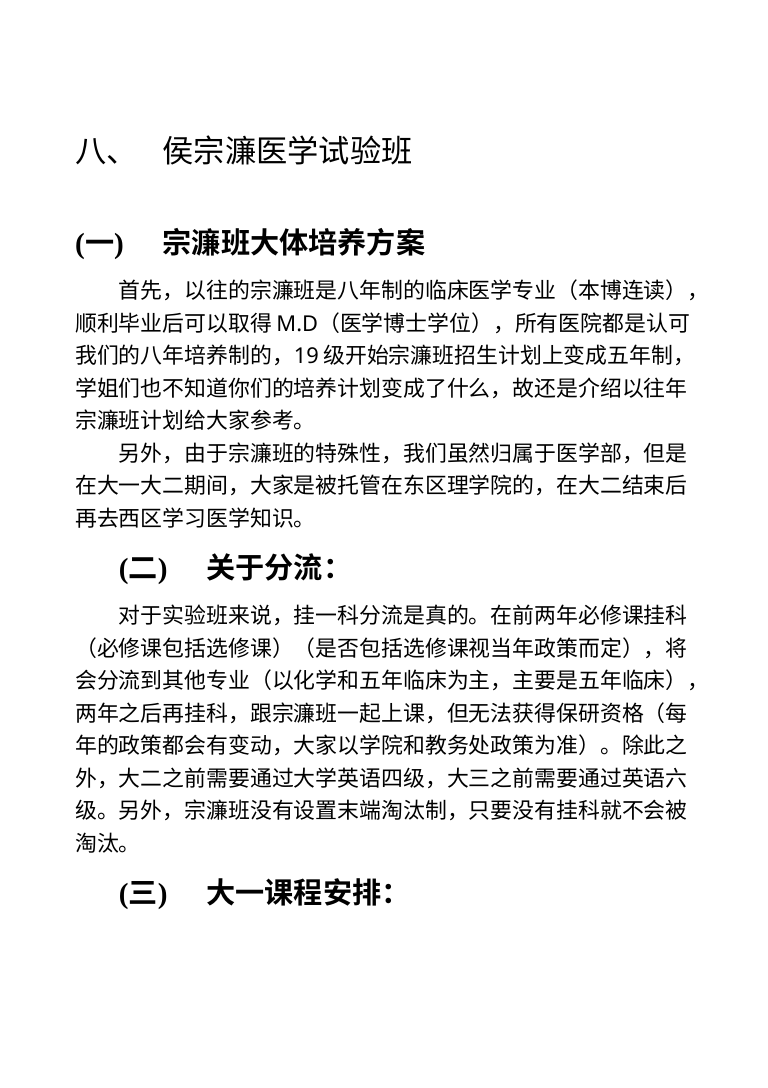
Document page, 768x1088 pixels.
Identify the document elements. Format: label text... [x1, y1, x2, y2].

text 侯宗濂医学试验班 [75, 116, 693, 181]
text 关于分流： [119, 533, 693, 598]
text 对于实验班来说，挂一科分流是真的。在前两年必修课挂科（必修课包括选修课）（是否包括选修课视当年政策而定），将会分流到其他专业（以化学和五年临床为主，主要是五年临床），两年之后再挂科，跟宗濂班一起上课，但无法获得保研资格（每年的政策都会有变动，大家以学院和教务处政策为准）。除此之外，大二之前需要通过大学英语四级，大三之前需要通过英语六级。另外，宗濂班没有设置末端淘汰制，只要没有挂科就不会被淘汰。 [75, 598, 693, 858]
list 宗濂班大体培养方案 [75, 208, 693, 273]
text 大一课程安排： [119, 858, 693, 923]
text 另外，由于宗濂班的特殊性，我们虽然归属于医学部，但是在大一大二期间，大家是被托管在东区理学院的，在大二结束后再去西区学习医学知识。 [75, 435, 693, 533]
text 首先，以往的宗濂班是八年制的临床医学专业（本博连读），顺利毕业后可以取得M.D（医学博士学位），所有医院都是认可我们的八年培养制的，19级开始宗濂班招生计划上变成五年制，学姐们也不知道你们的培养计划变成了什么，故还是介绍以往年宗濂班计划给大家参考。 [75, 273, 693, 435]
